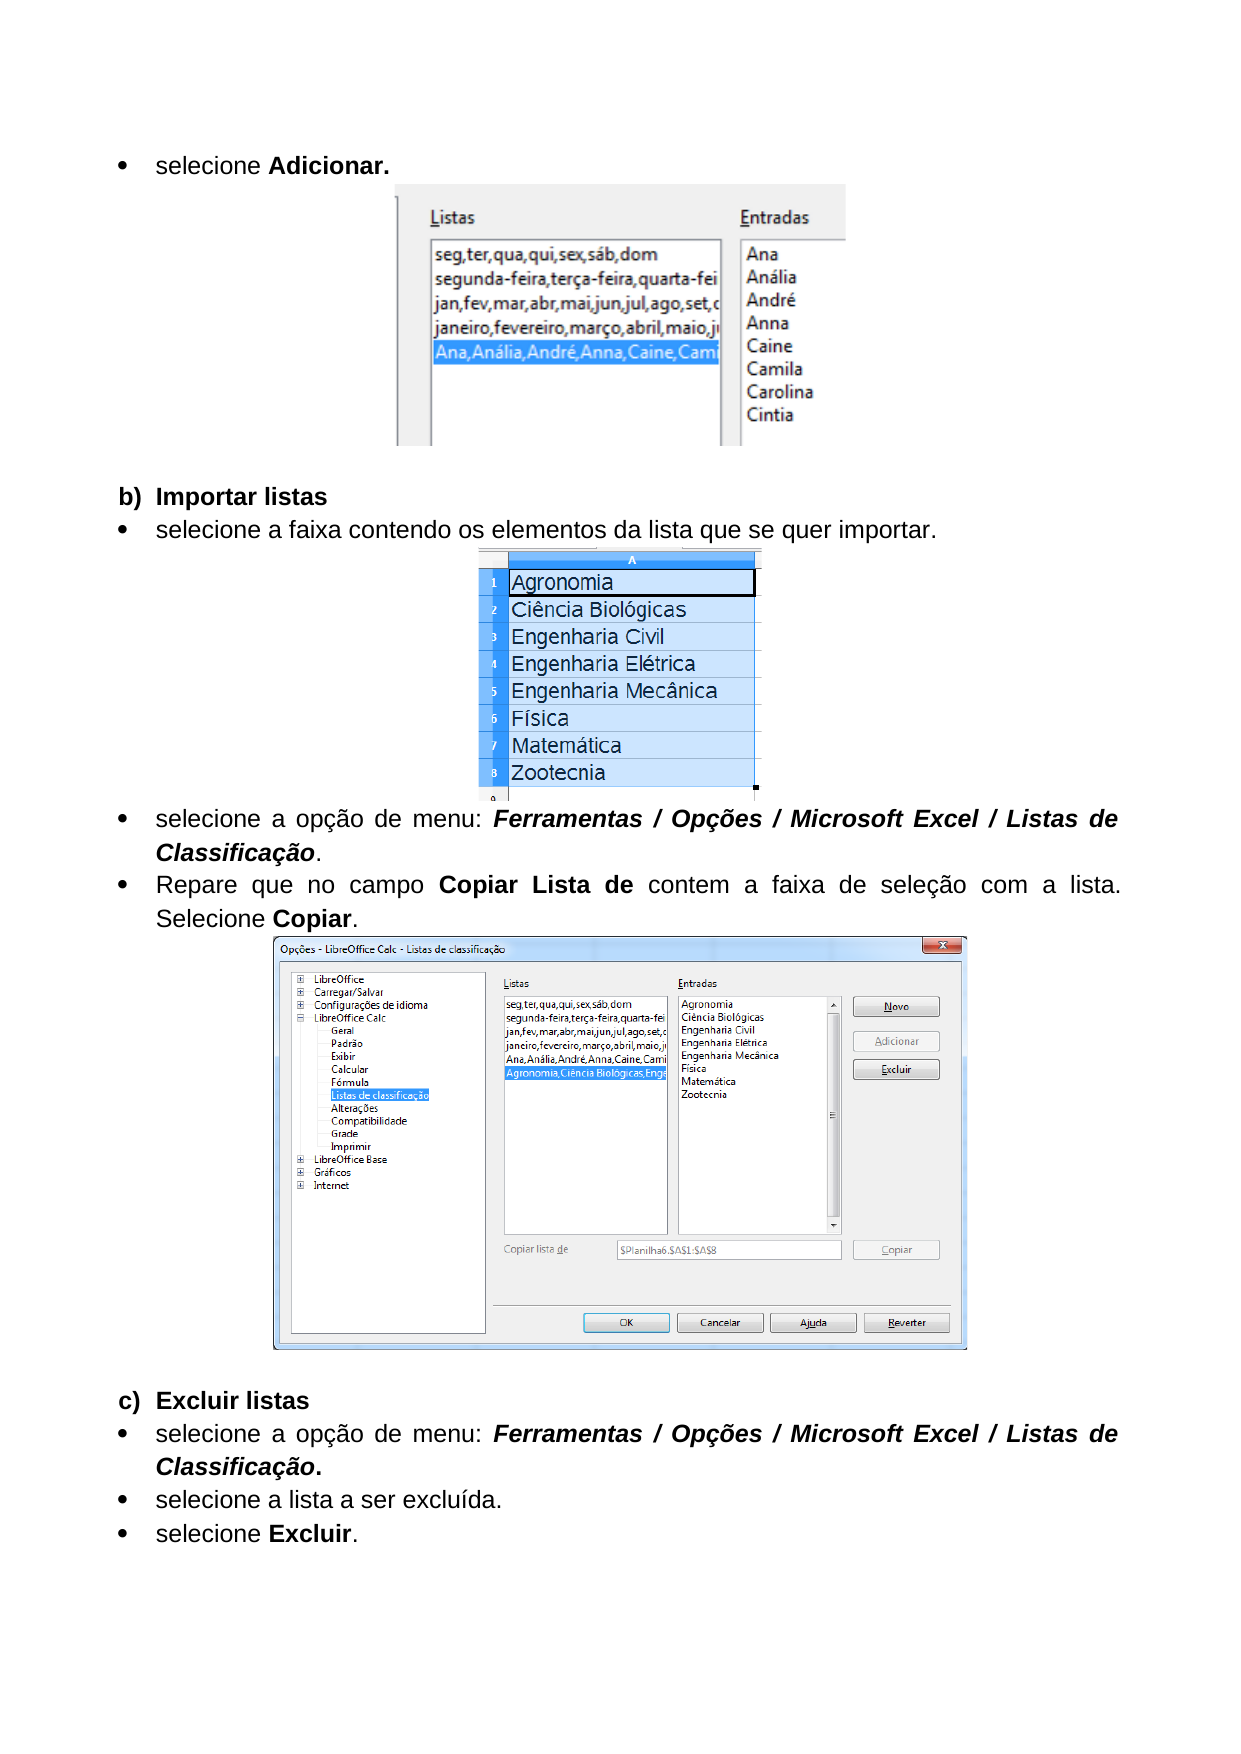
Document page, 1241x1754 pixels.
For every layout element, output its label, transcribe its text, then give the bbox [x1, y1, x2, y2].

list Repare que no campo Copiar Lista de contem a faixa de seleção com a lista. Selecione Copiar. [118, 871, 1122, 932]
list selecione a opção de menu: Ferramentas / Opções / Microsoft Excel / Listas de Classificação. [118, 1419, 1122, 1481]
list Importar listas [118, 482, 1122, 510]
list selecione a faixa contendo os elementos da lista que se quer importar. [118, 515, 1122, 543]
picture [273, 936, 968, 1350]
picture [478, 547, 762, 801]
list selecione a lista a ser excluída. [118, 1485, 1122, 1514]
list Excluir listas [118, 1386, 1122, 1415]
list selecione a opção de menu: Ferramentas / Opções / Microsoft Excel / Listas de Classificação. [118, 804, 1122, 866]
list selecione Adicionar. [118, 151, 1122, 180]
picture [394, 184, 846, 446]
list selecione Excluir. [118, 1518, 1122, 1547]
